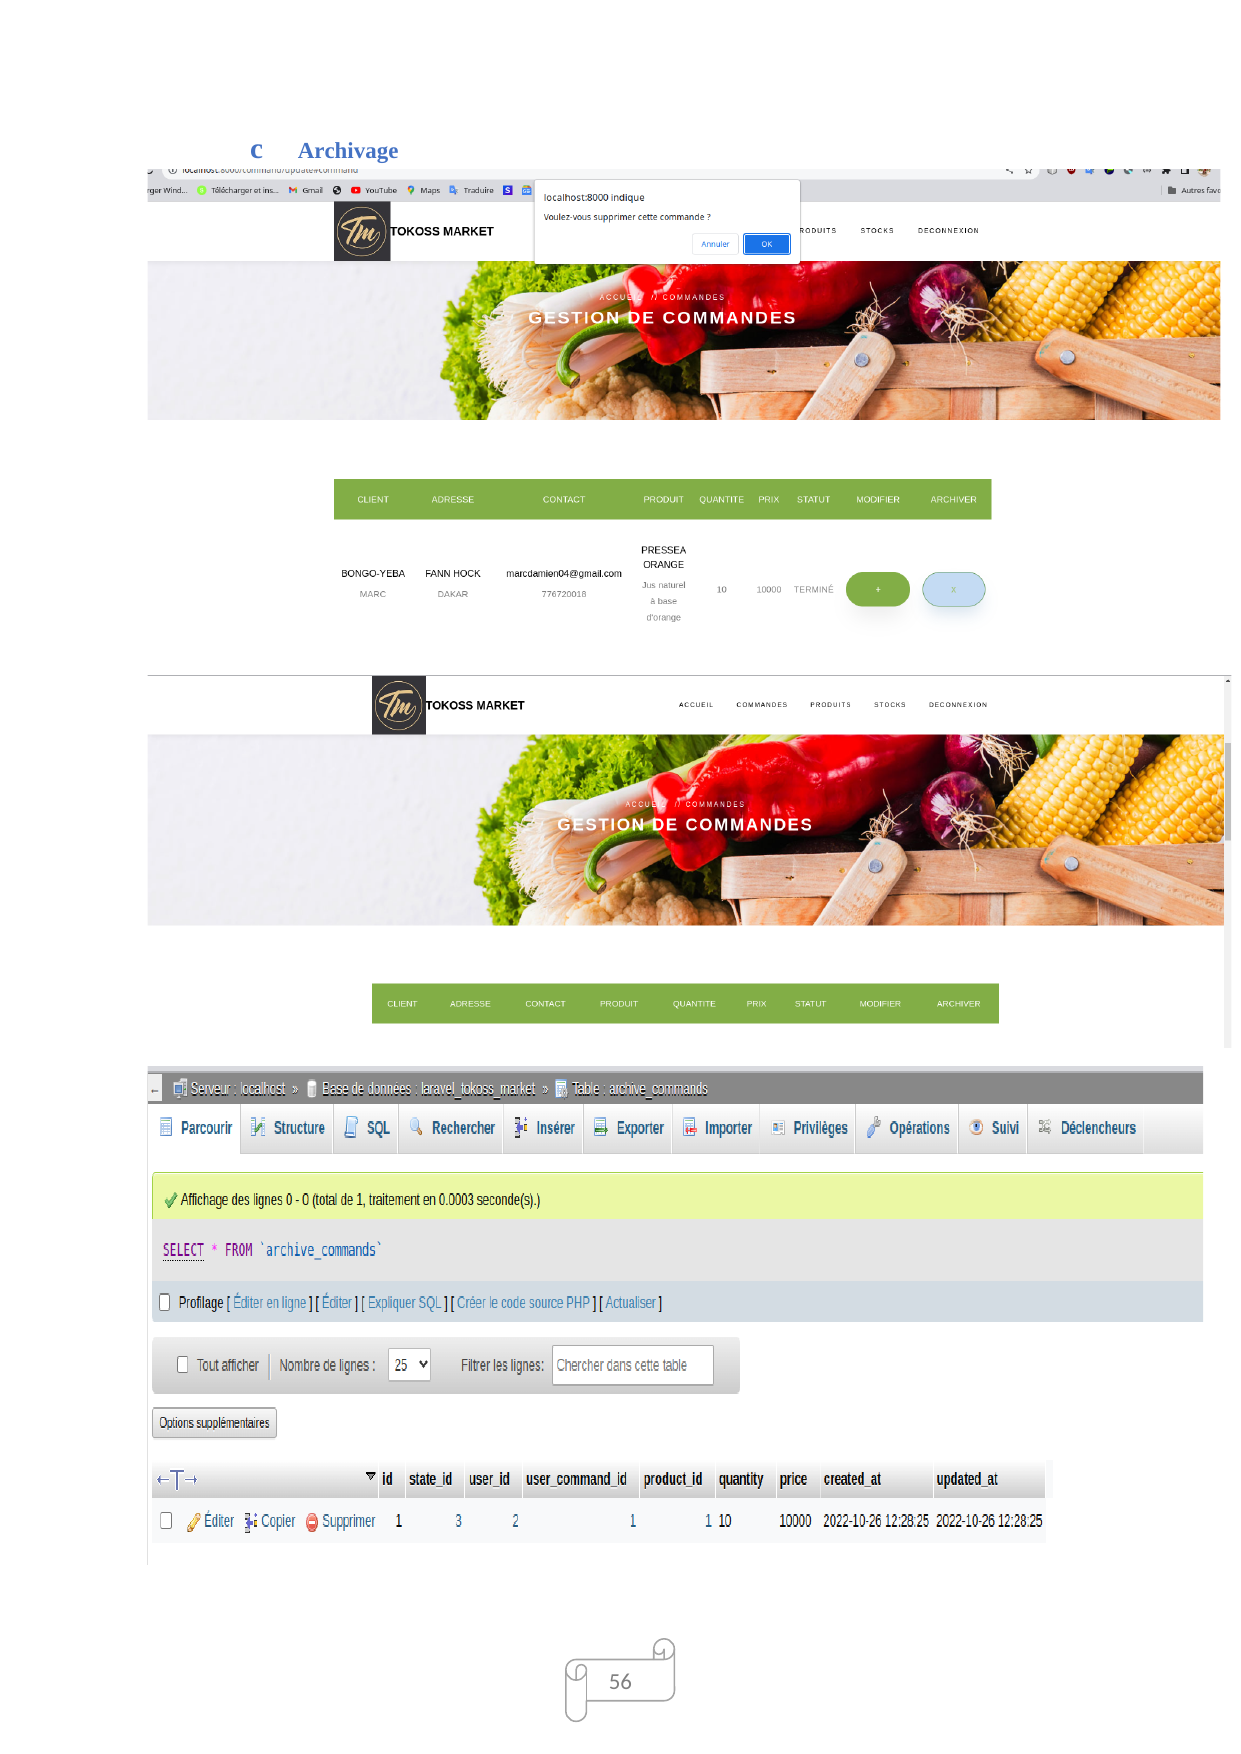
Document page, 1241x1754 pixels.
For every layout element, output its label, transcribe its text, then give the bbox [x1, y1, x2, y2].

picture [147, 169, 1221, 657]
picture [147, 1066, 1204, 1565]
subtitle Archivage [148, 131, 1093, 165]
picture [147, 675, 1232, 1048]
